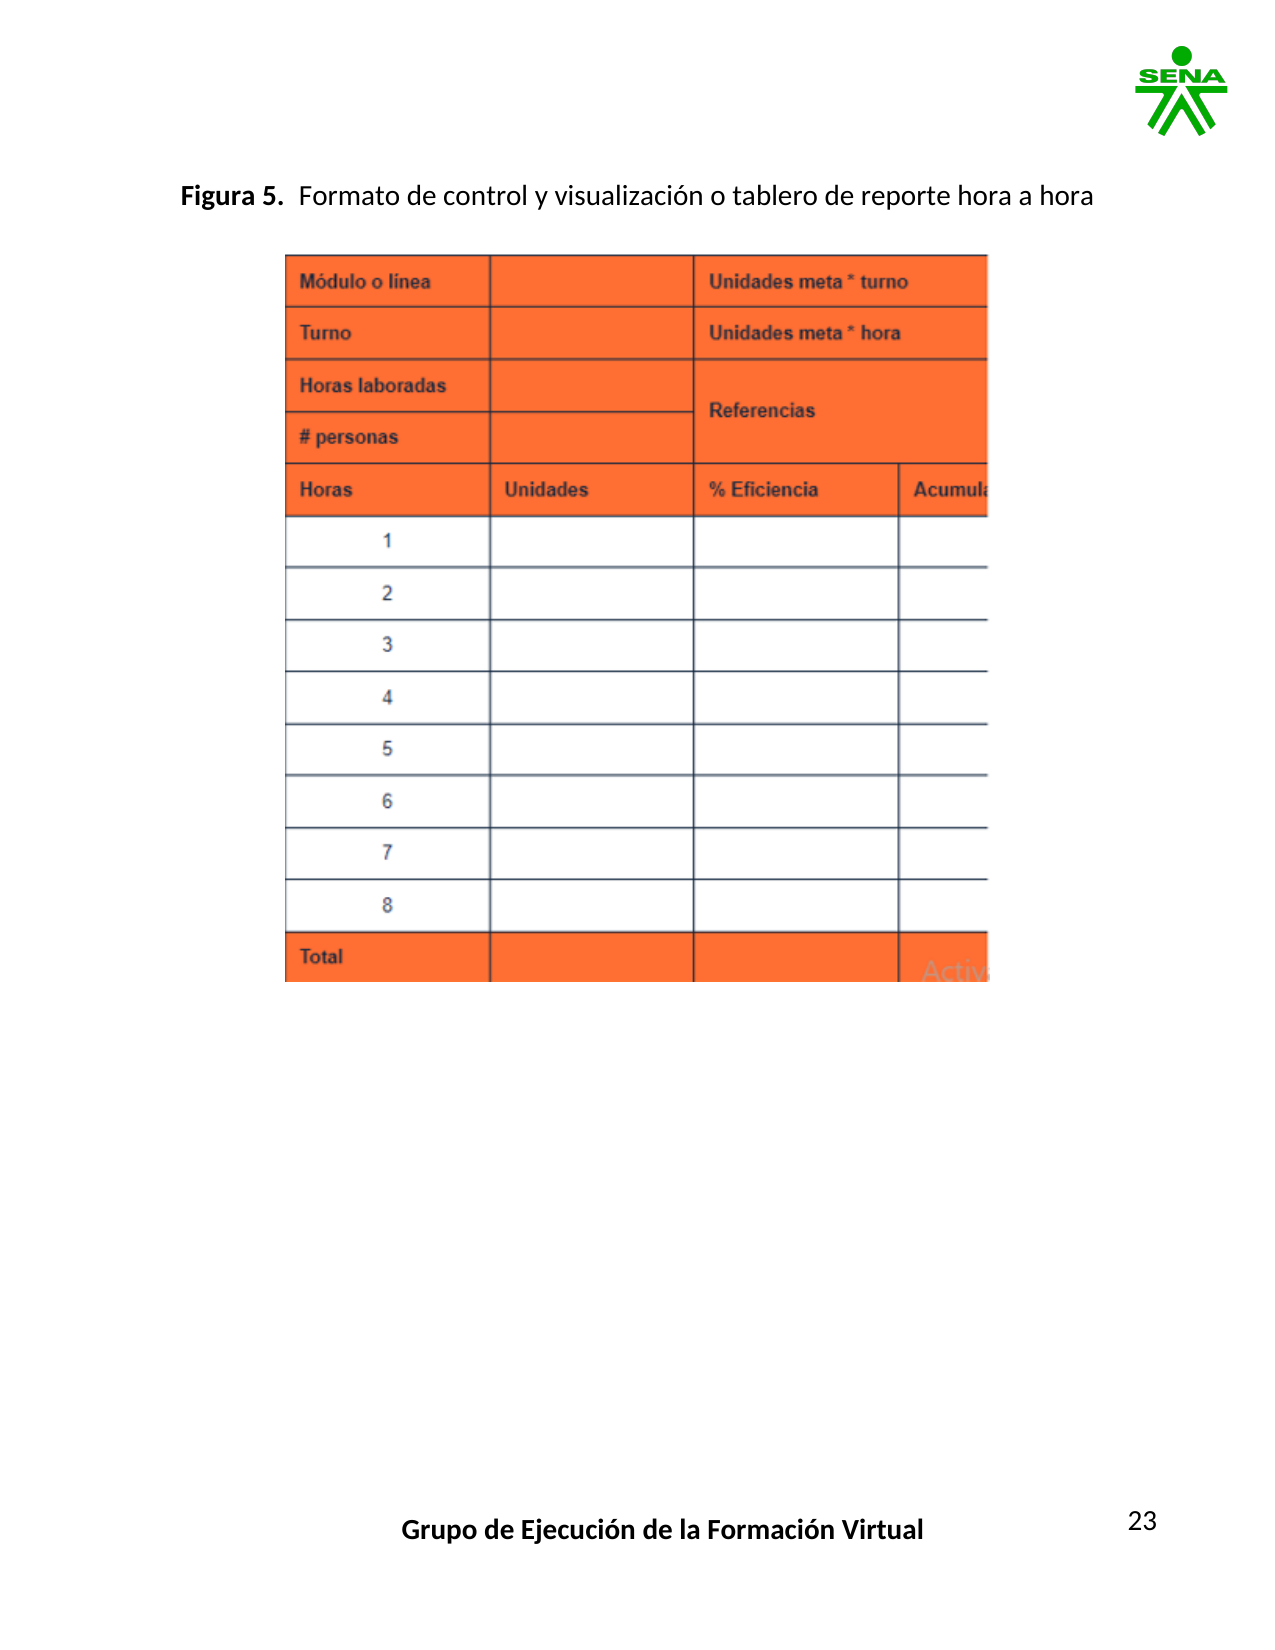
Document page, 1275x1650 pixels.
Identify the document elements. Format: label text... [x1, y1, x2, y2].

picture [1135, 46, 1228, 136]
text Formato de control y visualización o tablero de reporte hora a hora [118, 177, 1157, 213]
picture [285, 247, 990, 982]
